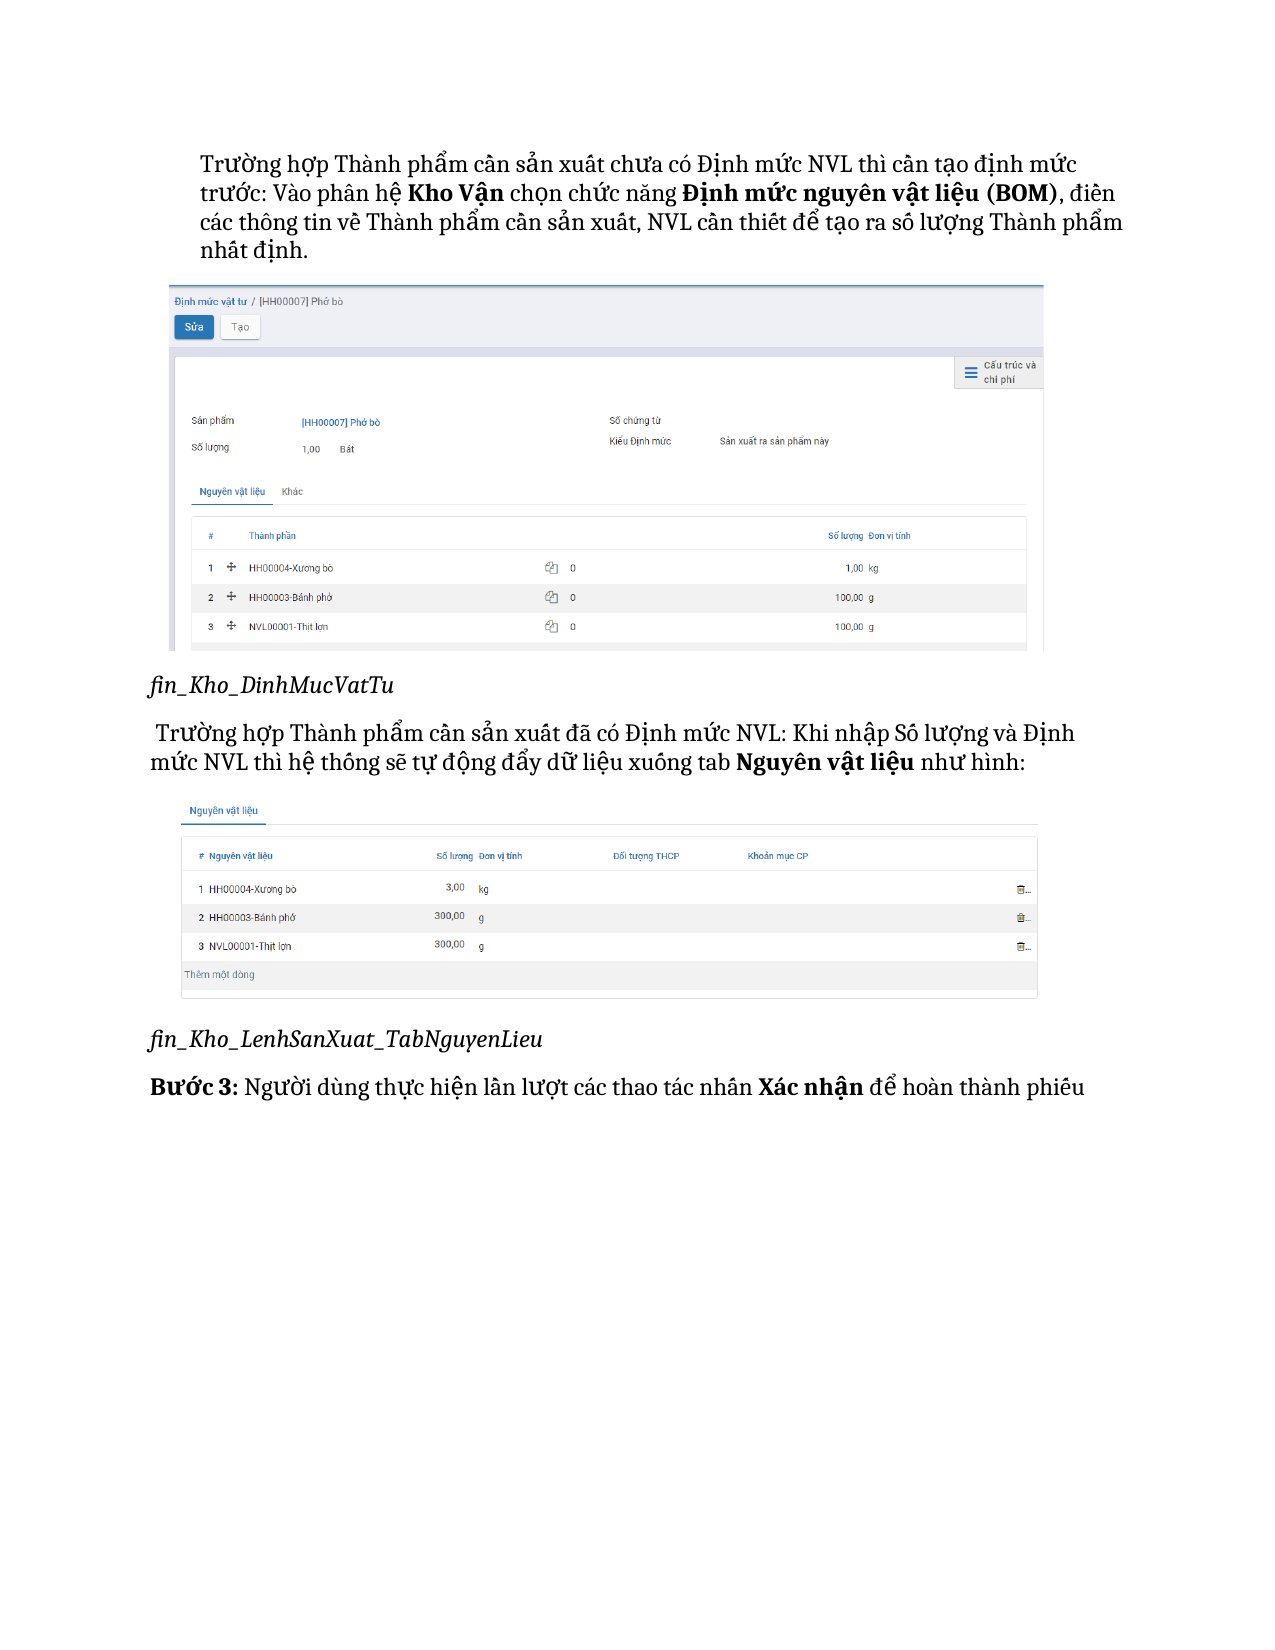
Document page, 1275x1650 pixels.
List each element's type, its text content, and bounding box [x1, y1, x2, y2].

list Trường hợp Thành phẩm cần sản xuất chưa có Định mức NVL thì cần tạo định mức trước: Vào phân hệ Kho Vận chọn chức năng Định mức nguyên vật liệu (BOM), điền các thông tin về Thành phẩm cần sản xuất, NVL cần thiết để tạo ra số lượng Thành phẩm nhất định. [150, 150, 1125, 265]
text Bước 3: Người dùng thực hiện lần lượt các thao tác nhấn Xác nhận để hoàn thành phiếu [150, 1072, 1125, 1101]
text ​ Trường hợp Thành phẩm cần sản xuất đã có Định mức NVL: Khi nhập Số lượng và Định mức NVL thì hệ thống sẽ tự động đẩy dữ liệu xuống tab Nguyên vật liệu như hình: [150, 719, 1125, 776]
picture [168, 285, 1044, 651]
text fin_Kho_DinhMucVatTu [150, 671, 1125, 700]
picture [168, 795, 1044, 1005]
text fin_Kho_LenhSanXuat_TabNguyenLieu [150, 1025, 1125, 1054]
